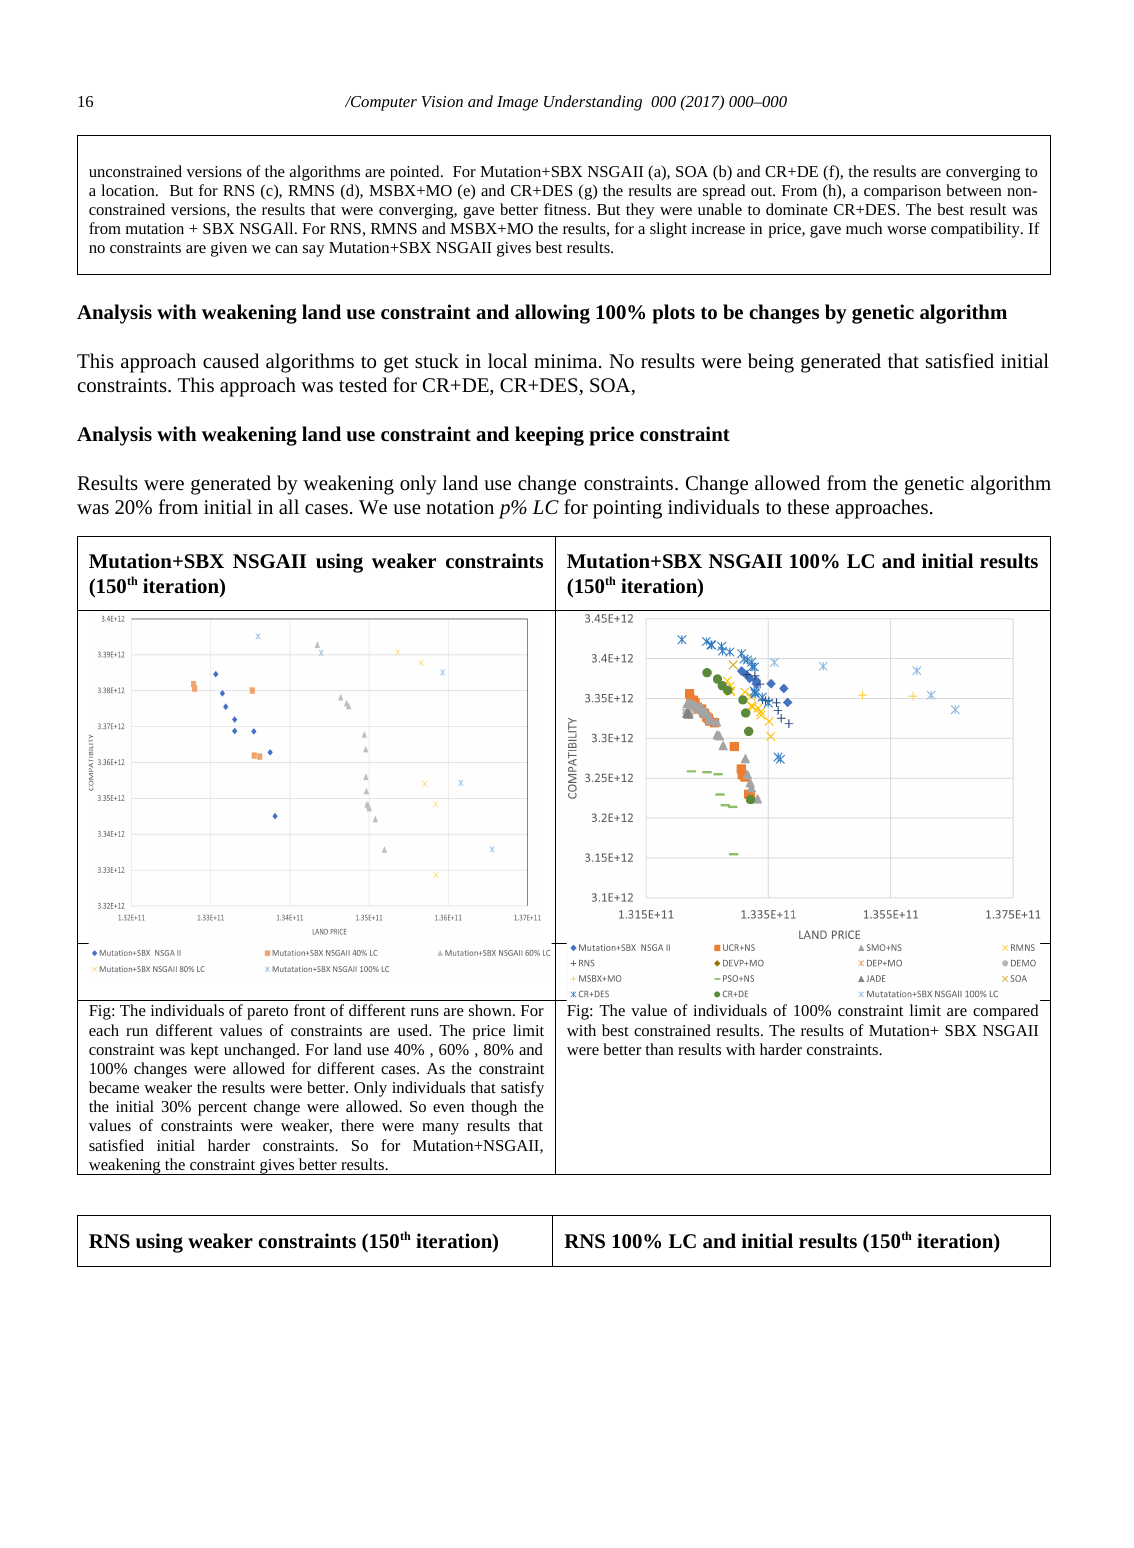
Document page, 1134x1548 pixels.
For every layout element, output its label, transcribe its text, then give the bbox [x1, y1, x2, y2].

table_cell Fig: The individuals of pareto front of different runs are shown. For each run different values of constraints are used. The price limit constraint was kept unchanged. For land use 40% , 60% , 80% and 100% changes were allowed for different cases. As the constraint became weaker the results were better. Only individuals that satisfy the initial 30% percent change were allowed. So even though the values of constraints were weaker, there were many results that satisfied initial harder constraints. So for Mutation+NSGAII, weakening the constraint gives better results. [78, 1001, 555, 1174]
table_header RNS using weaker constraints (150th iteration) [78, 1216, 552, 1266]
table_header Mutation+SBX NSGAII using weaker constraints (150th iteration) [78, 537, 555, 610]
table_cell Fig: The value of individuals of 100% constraint limit are compared with best constrained results. The results of Mutation+ SBX NSGAII were better than results with harder constraints. [556, 1001, 1050, 1174]
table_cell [78, 136, 1050, 274]
table_cell [78, 944, 555, 1000]
text Results were generated by weakening only land use change constraints. Change allowed from the genetic algorithm was 20% from initial in all cases. We use notation p% LC for pointing individuals to these approaches. [77, 471, 1051, 519]
table_header RNS 100% LC and initial results (150th iteration) [553, 1216, 1050, 1266]
picture [88, 611, 544, 935]
table_cell [556, 611, 566, 943]
text Analysis with weakening land use constraint and allowing 100% plots to be changes by genetic algorithm [77, 300, 1051, 324]
picture [566, 611, 1041, 1001]
picture [88, 943, 552, 978]
text Analysis with weakening land use constraint and keeping price constraint [77, 422, 1051, 446]
table_cell [556, 944, 566, 1000]
table_cell [1040, 944, 1050, 1000]
table_header Mutation+SBX NSGAII 100% LC and initial results (150th iteration) [556, 537, 1050, 610]
table_cell [78, 611, 555, 943]
text This approach caused algorithms to get stuck in local minima. No results were being generated that satisfied initial constraints. This approach was tested for CR+DE, CR+DES, SOA, [77, 349, 1051, 397]
table_cell [1041, 611, 1050, 943]
